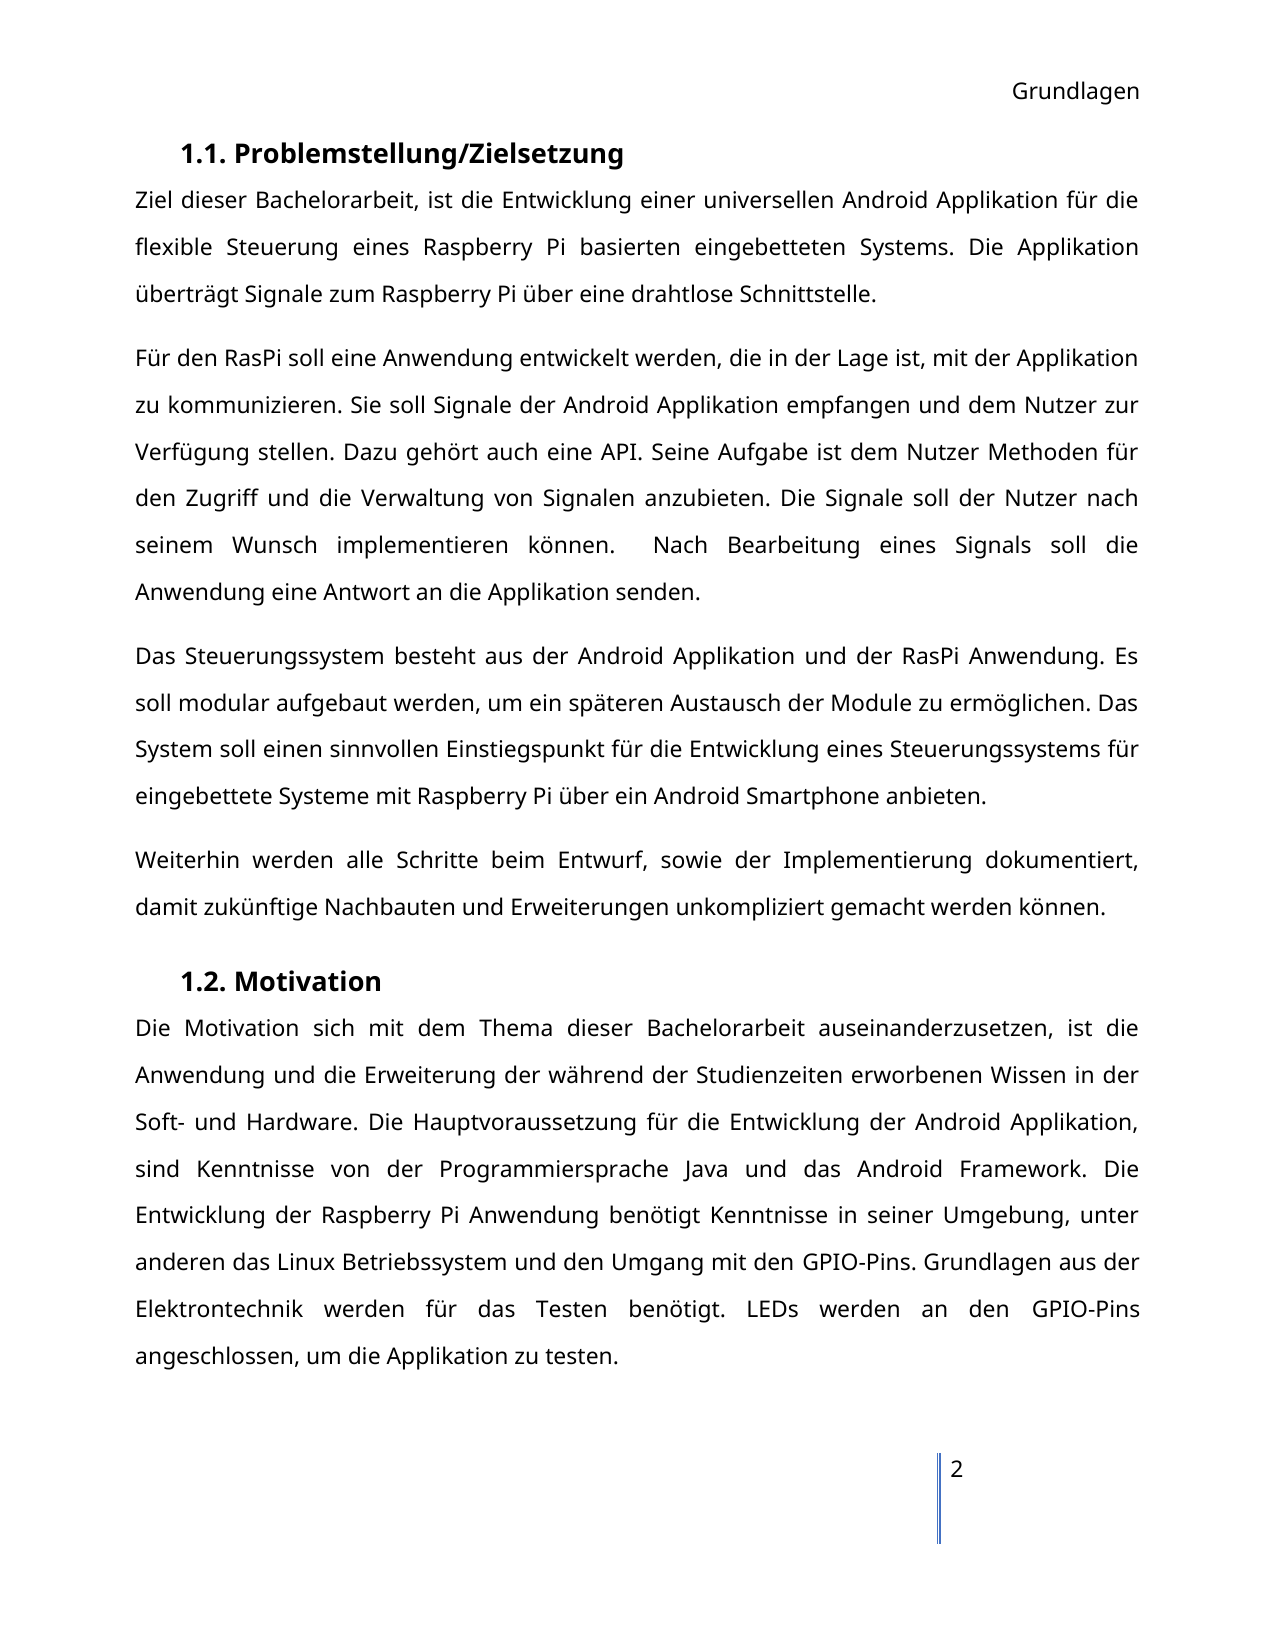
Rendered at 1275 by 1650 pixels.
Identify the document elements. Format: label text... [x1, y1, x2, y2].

text Ziel dieser Bachelorarbeit, ist die Entwicklung einer universellen Android Applikation für die flexible Steuerung eines Raspberry Pi basierten eingebetteten Systems. Die Applikation überträgt Signale zum Raspberry Pi über eine drahtlose Schnittstelle. [135, 184, 1140, 309]
text Das Steuerungssystem besteht aus der Android Applikation und der RasPi Anwendung. Es soll modular aufgebaut werden, um ein späteren Austausch der Module zu ermöglichen. Das System soll einen sinnvollen Einstiegspunkt für die Entwicklung eines Steuerungssystems für eingebettete Systeme mit Raspberry Pi über ein Android Smartphone anbieten. [135, 639, 1140, 811]
text Für den RasPi soll eine Anwendung entwickelt werden, die in der Lage ist, mit der Applikation zu kommunizieren. Sie soll Signale der Android Applikation empfangen und dem Nutzer zur Verfügung stellen. Dazu gehört auch eine API. Seine Aufgabe ist dem Nutzer Methoden für den Zugriff und die Verwaltung von Signalen anzubieten. Die Signale soll der Nutzer nach seinem Wunsch implementieren können. Nach Bearbeitung eines Signals soll die Anwendung eine Antwort an die Applikation senden. [135, 342, 1140, 607]
text Die Motivation sich mit dem Thema dieser Bachelorarbeit auseinanderzusetzen, ist die Anwendung und die Erweiterung der während der Studienzeiten erworbenen Wissen in der Soft- und Hardware. Die Hauptvoraussetzung für die Entwicklung der Android Applikation, sind Kenntnisse von der Programmiersprache Java und das Android Framework. Die Entwicklung der Raspberry Pi Anwendung benötigt Kenntnisse in seiner Umgebung, unter anderen das Linux Betriebssystem und den Umgang mit den GPIO-Pins. Grundlagen aus der Elektrontechnik werden für das Testen benötigt. LEDs werden an den GPIO-Pins angeschlossen, um die Applikation zu testen. [135, 1012, 1140, 1371]
subtitle Motivation [180, 962, 1140, 999]
subtitle Problemstellung/Zielsetzung [180, 135, 1140, 172]
text Weiterhin werden alle Schritte beim Entwurf, sowie der Implementierung dokumentiert, damit zukünftige Nachbauten und Erweiterungen unkompliziert gemacht werden können. [135, 844, 1140, 922]
